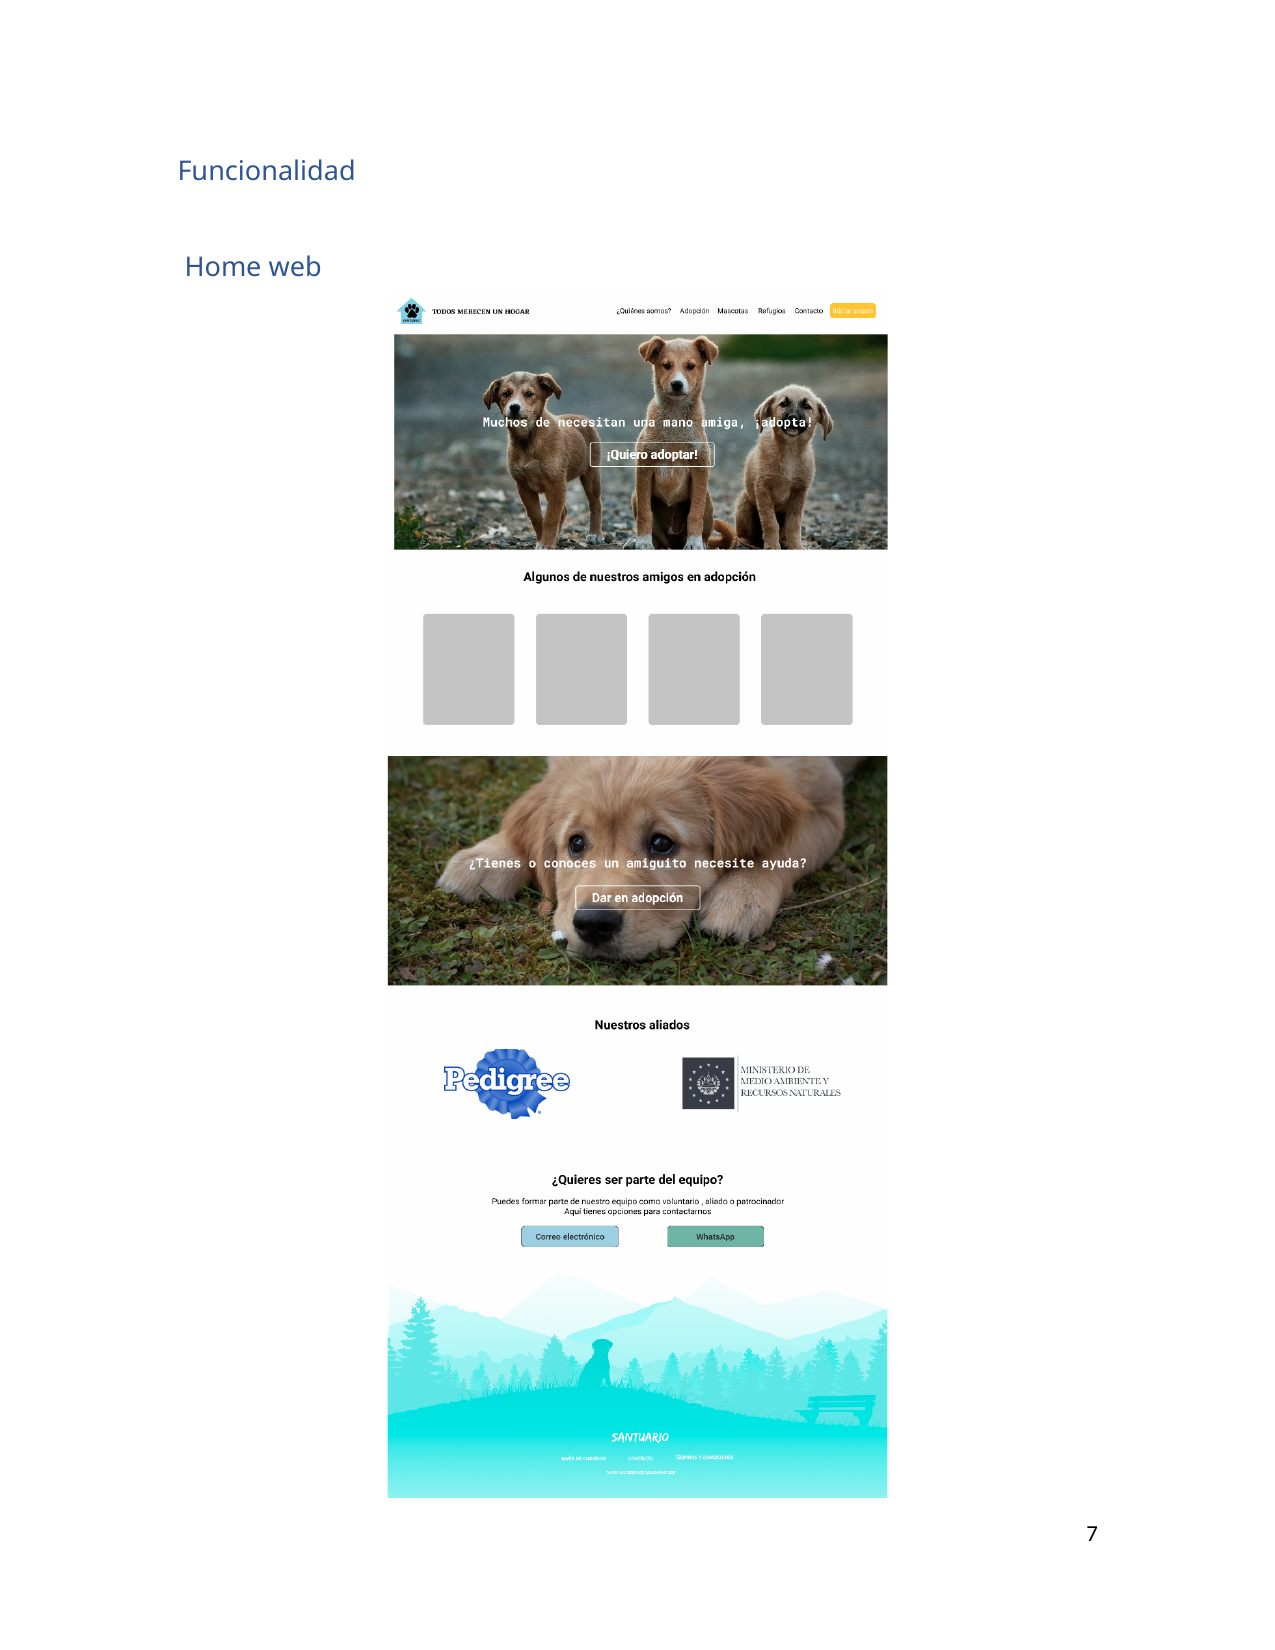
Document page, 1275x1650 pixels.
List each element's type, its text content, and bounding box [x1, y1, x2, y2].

subtitle Funcionalidad [177, 152, 1098, 189]
subtitle Home web [177, 247, 1098, 284]
picture [387, 294, 888, 1498]
